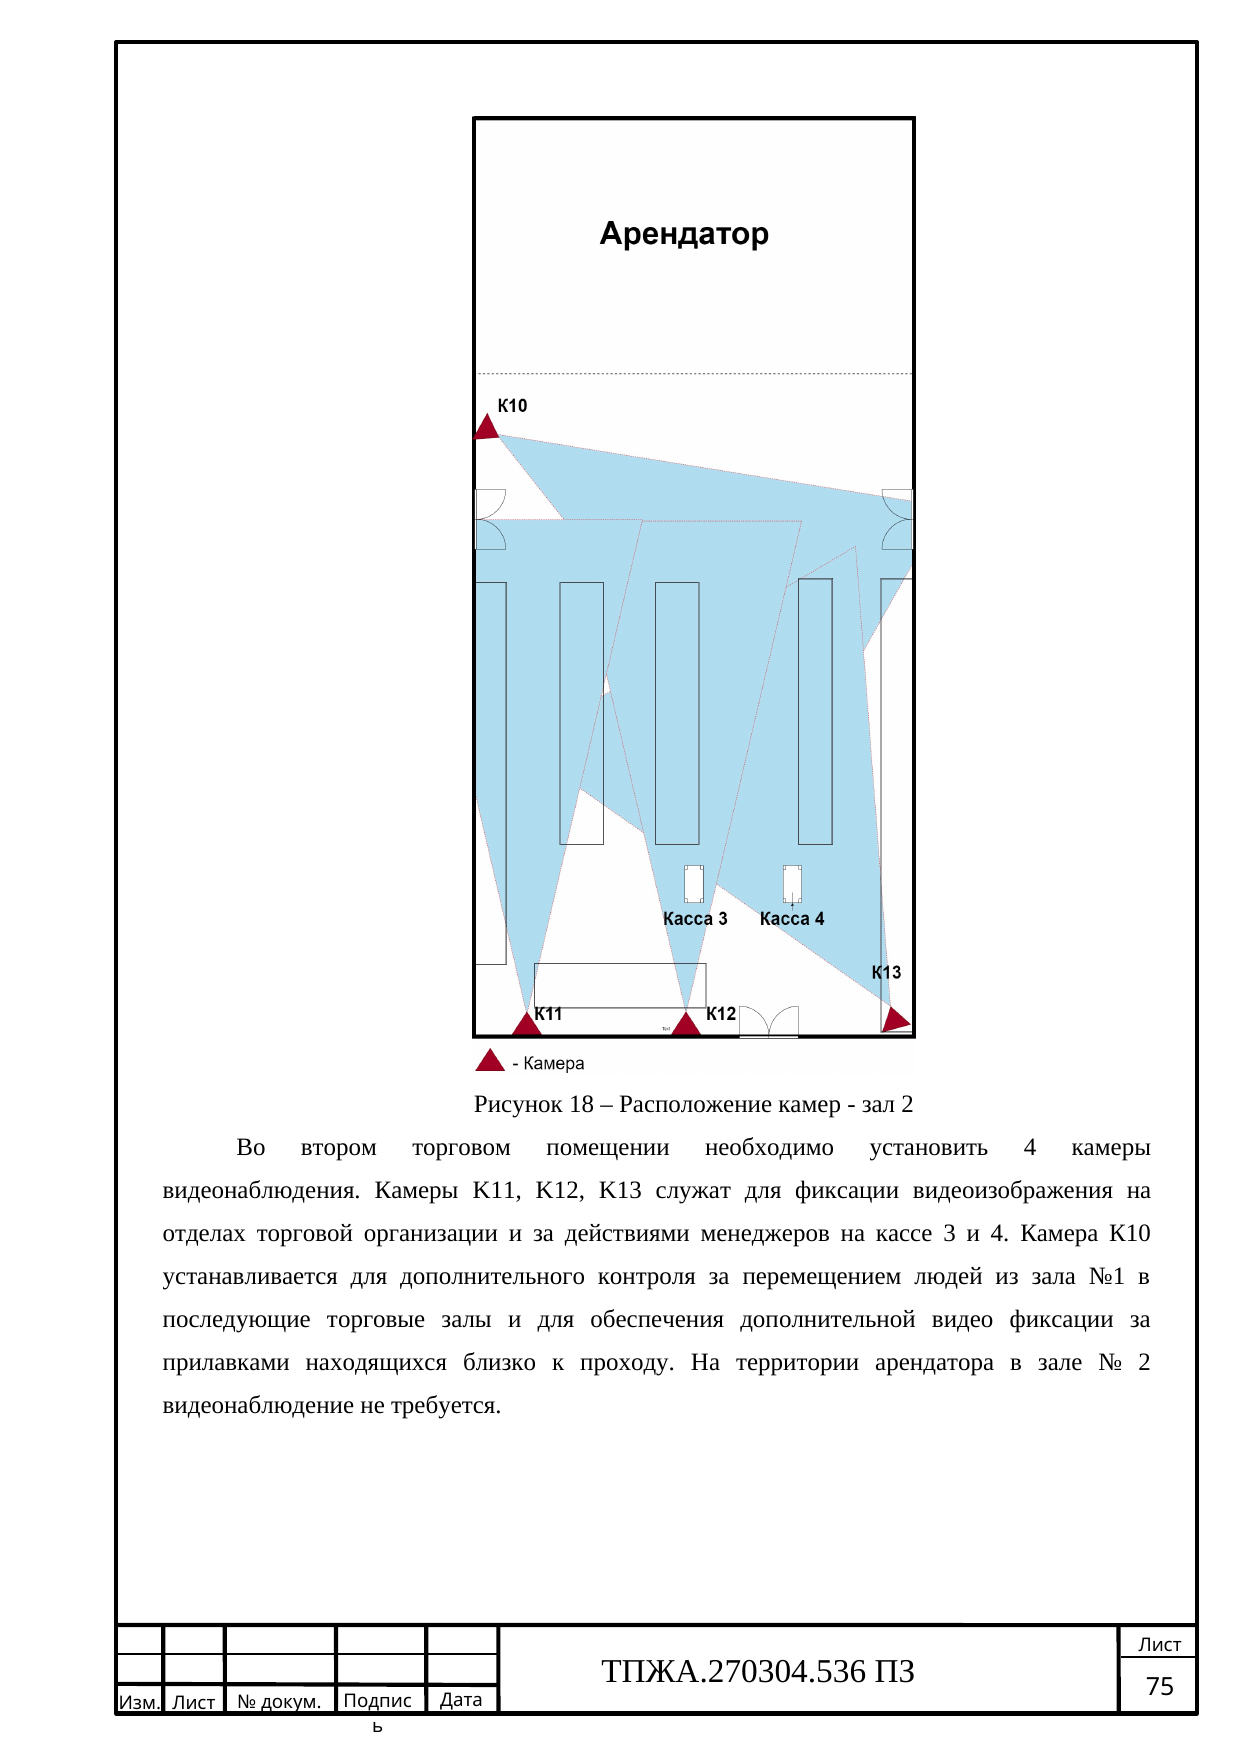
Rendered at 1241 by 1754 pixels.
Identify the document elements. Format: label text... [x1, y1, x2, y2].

text Рисунок 18 – Расположение камер - зал 2 [162, 1089, 1152, 1117]
text Во втором торговом помещении необходимо установить 4 камеры видеонаблюдения. Камеры K11, K12, K13 служат для фиксации видеоизображения на отделах торговой организации и за действиями менеджеров на кассе 3 и 4. Камера К10 устанавливается для дополнительного контроля за перемещением людей из зала №1 в последующие торговые залы и для обеспечения дополнительной видео фиксации за прилавками находящихся близко к проходу. На территории арендатора в зале № 2 видеонаблюдение не требуется. [162, 1132, 1152, 1419]
picture [472, 116, 916, 1075]
